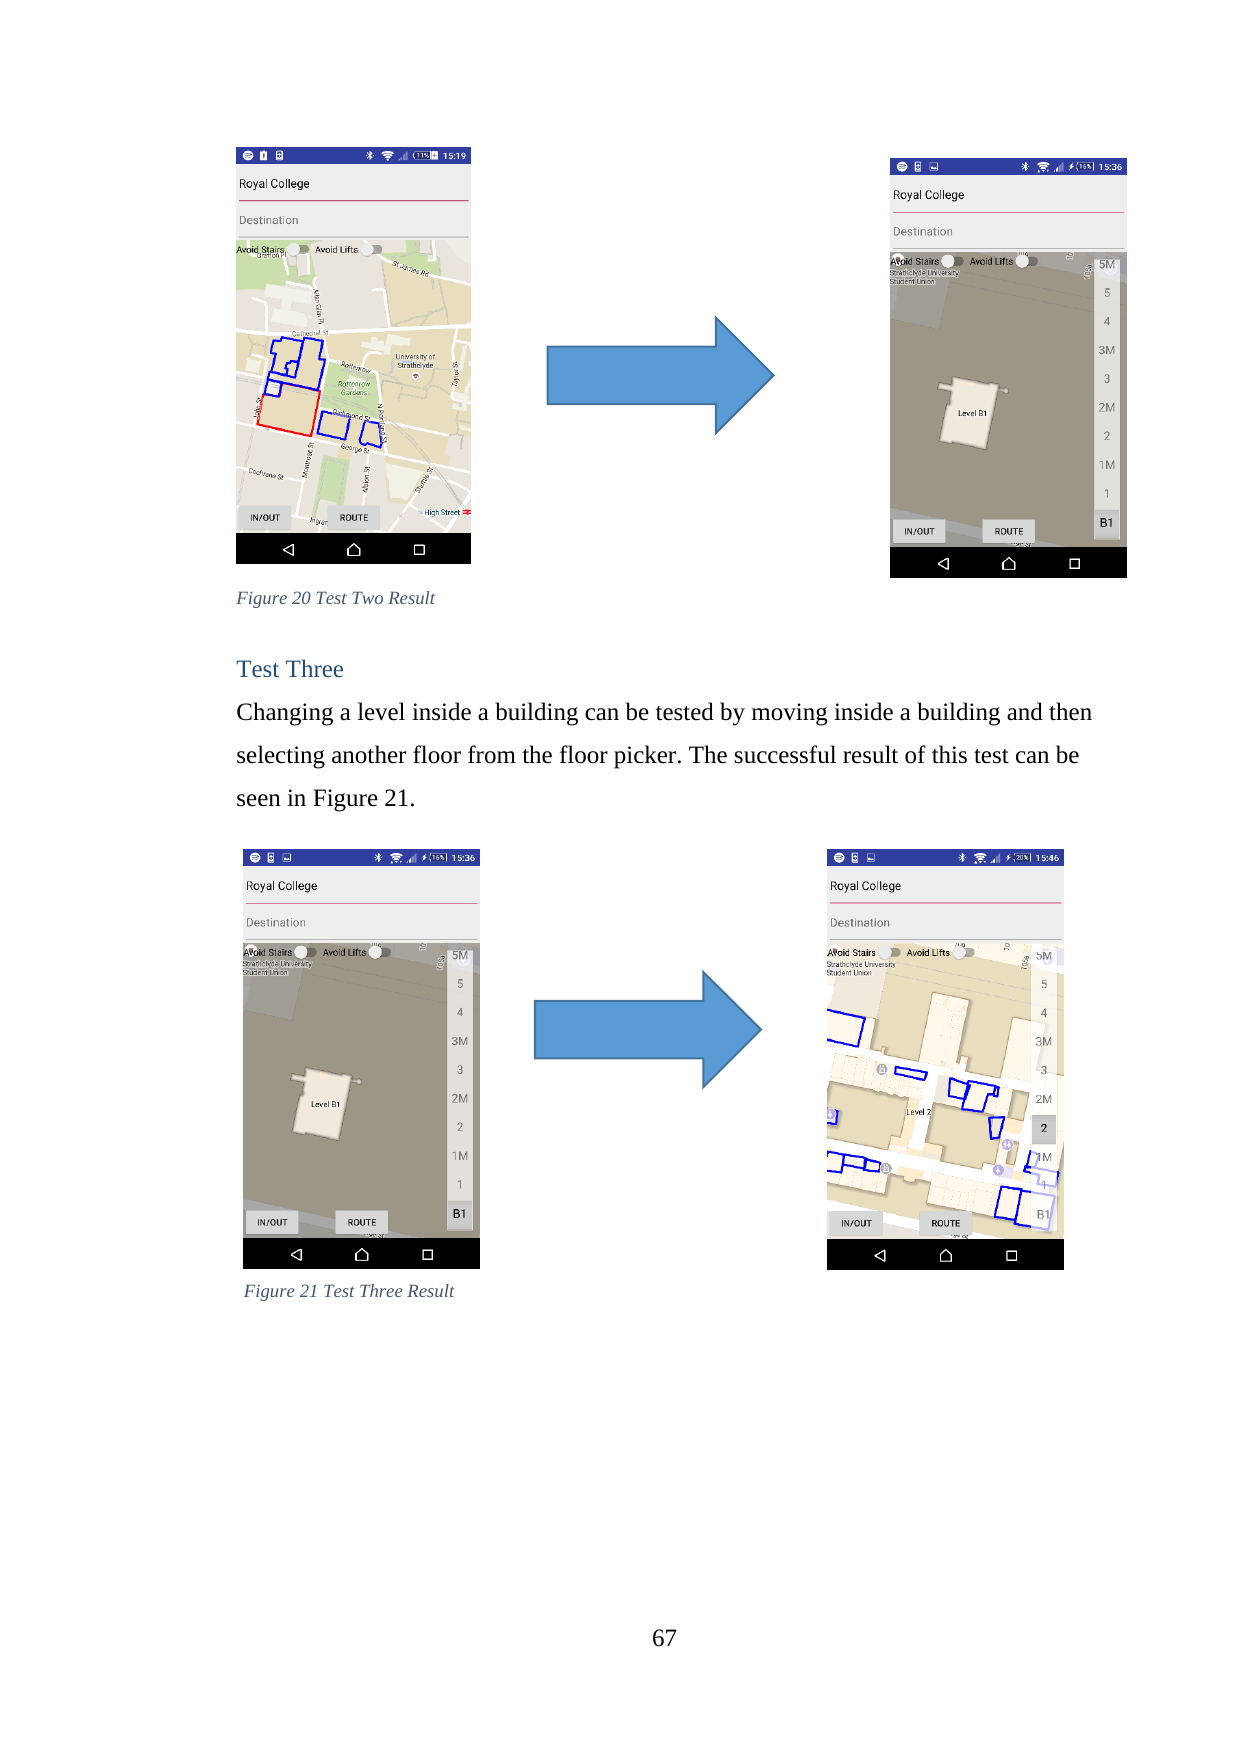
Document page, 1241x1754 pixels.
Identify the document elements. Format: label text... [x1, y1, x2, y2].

picture [827, 849, 1064, 1270]
picture [243, 849, 480, 1269]
picture [236, 147, 471, 564]
picture [890, 158, 1127, 578]
subtitle Test Three [236, 640, 1092, 683]
